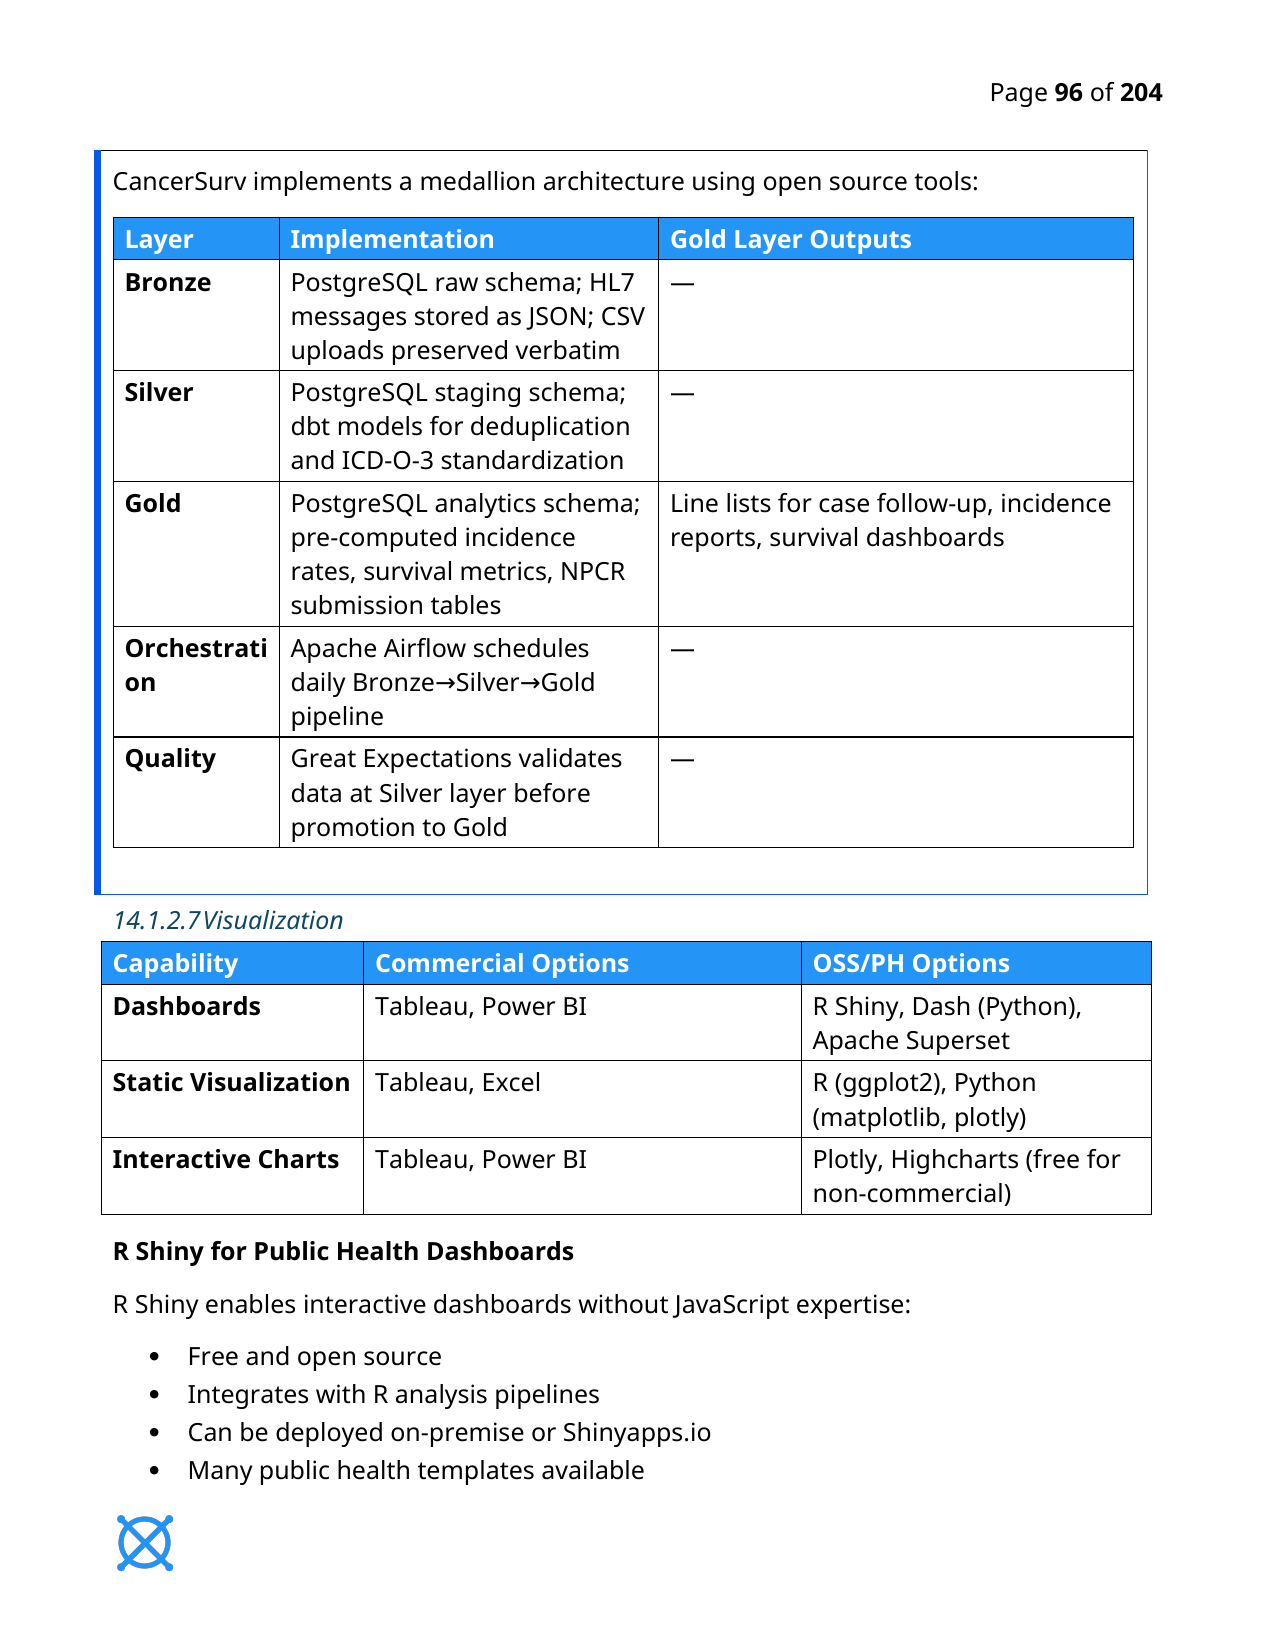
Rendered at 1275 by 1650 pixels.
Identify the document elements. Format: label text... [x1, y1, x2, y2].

list Many public health templates available [150, 1452, 1162, 1487]
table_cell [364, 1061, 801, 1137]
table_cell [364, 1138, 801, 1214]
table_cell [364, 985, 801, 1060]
subtitle Visualization [112, 903, 1162, 937]
list Free and open source [150, 1339, 1162, 1373]
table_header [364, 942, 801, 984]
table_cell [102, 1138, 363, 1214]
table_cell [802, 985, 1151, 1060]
list Integrates with R analysis pipelines [150, 1377, 1162, 1411]
list Can be deployed on-premise or Shinyapps.io [150, 1415, 1162, 1449]
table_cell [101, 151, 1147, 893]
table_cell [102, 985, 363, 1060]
text R Shiny for Public Health Dashboards [112, 1233, 1162, 1267]
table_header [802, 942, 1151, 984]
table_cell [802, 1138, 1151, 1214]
text R Shiny enables interactive dashboards without JavaScript expertise: [112, 1286, 1162, 1320]
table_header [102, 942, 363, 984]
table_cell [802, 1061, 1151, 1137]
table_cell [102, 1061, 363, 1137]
picture [112, 1511, 177, 1575]
